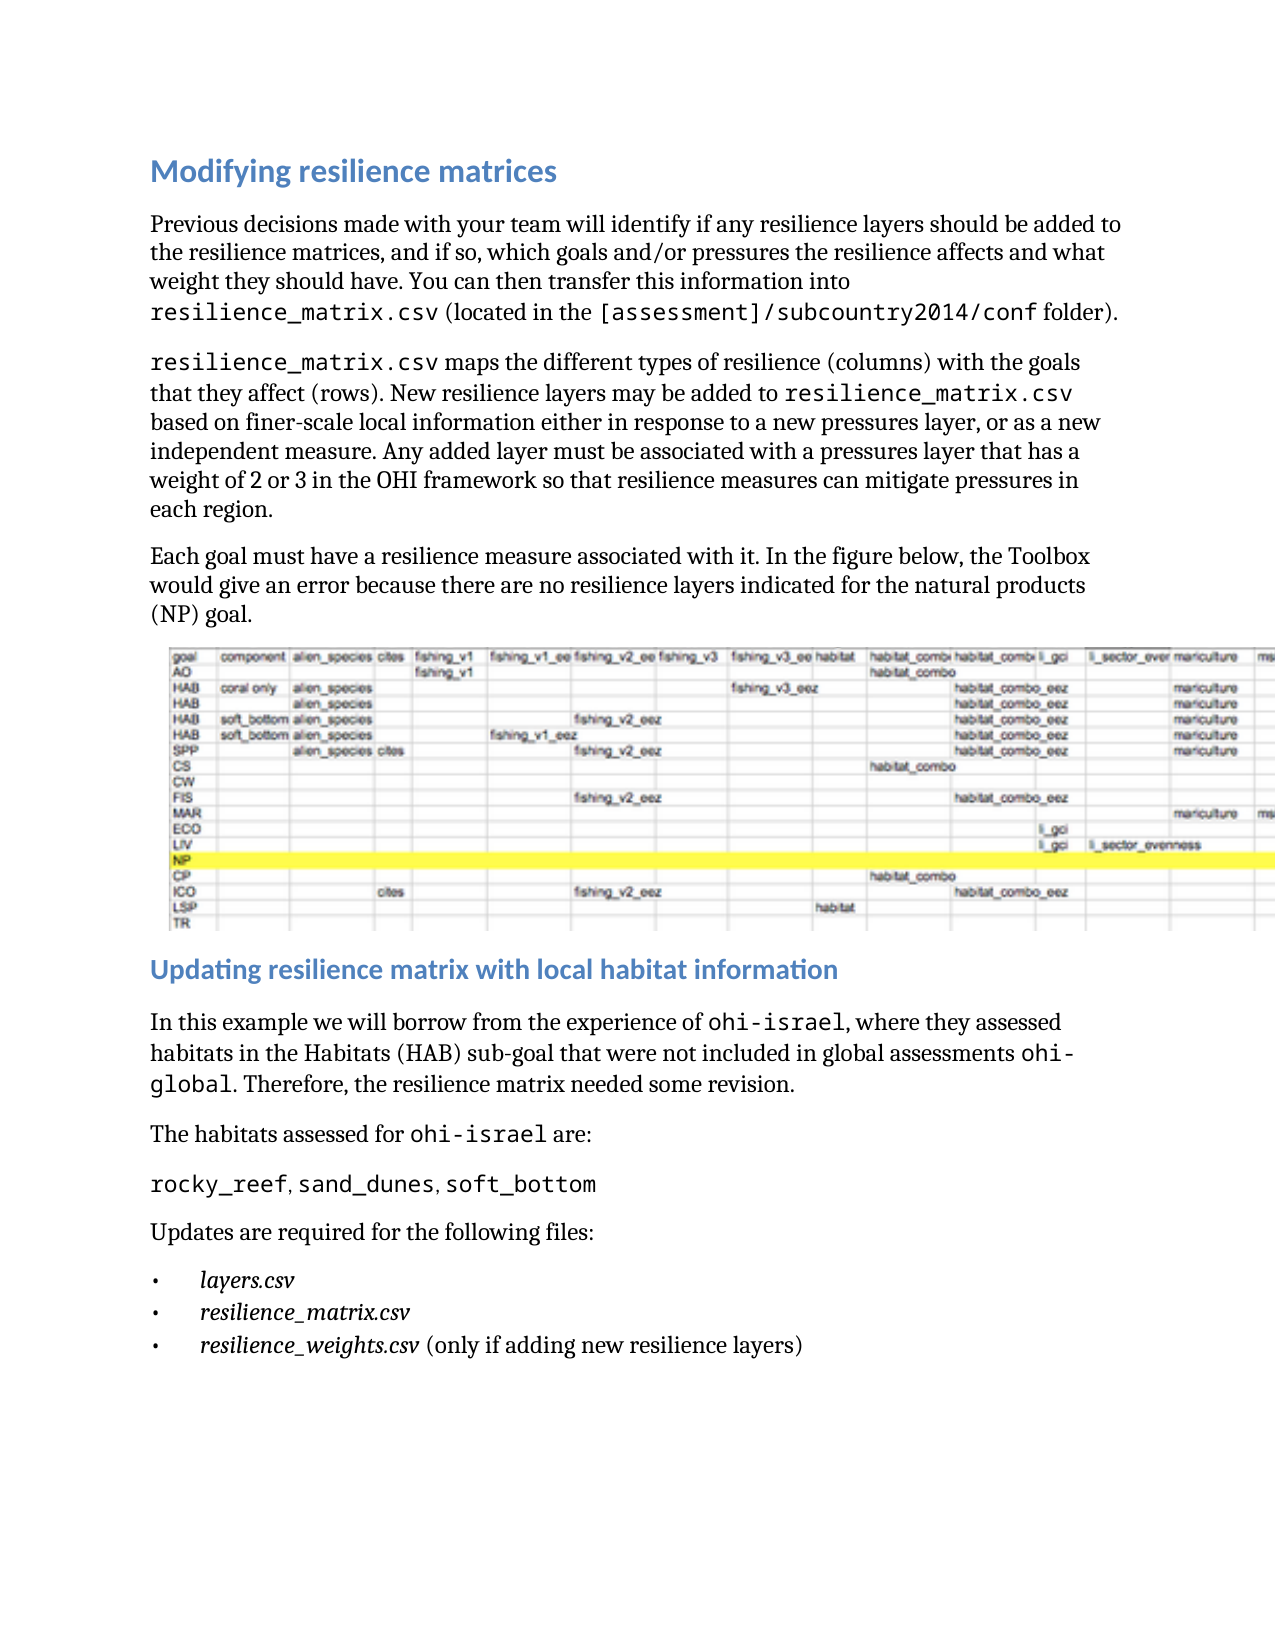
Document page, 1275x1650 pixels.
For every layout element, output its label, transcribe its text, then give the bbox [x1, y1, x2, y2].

text resilience_matrix.csv maps the different types of resilience (columns) with the goals that they affect (rows). New resilience layers may be added to resilience_matrix.csv based on finer-scale local information either in response to a new pressures layer, or as a new independent measure. Any added layer must be associated with a pressures layer that has a weight of 2 or 3 in the OHI framework so that resilience measures can mitigate pressures in each region. [150, 346, 1125, 523]
text Updates are required for the following files: [150, 1218, 1125, 1247]
text Each goal must have a resilience measure associated with it. In the figure below, the Toolbox would give an error because there are no resilience layers indicated for the natural products (NP) goal. [150, 542, 1125, 628]
text Previous decisions made with your team will identify if any resilience layers should be added to the resilience matrices, and if so, which goals and/or pressures the resilience affects and what weight they should have. You can then transfer this information into resilience_matrix.csv (located in the [assessment]/subcountry2014/conf folder). [150, 209, 1125, 327]
list resilience_weights.csv (only if adding new resilience layers) [150, 1331, 1125, 1359]
text In this example we will borrow from the experience of ohi-israel, where they assessed habitats in the Habitats (HAB) sub-goal that were not included in global assessments ohi-global. Therefore, the resilience matrix needed some revision. [150, 1006, 1125, 1099]
text rocky_reef, sand_dunes, soft_bottom [150, 1168, 1125, 1199]
picture [168, 647, 1275, 931]
subtitle Modifying resilience matrices [150, 150, 1125, 191]
text The habitats assessed for ohi-israel are: [150, 1118, 1125, 1149]
subtitle Updating resilience matrix with local habitat information [150, 951, 1125, 987]
list resilience_matrix.csv [150, 1298, 1125, 1327]
list layers.csv [150, 1266, 1125, 1294]
